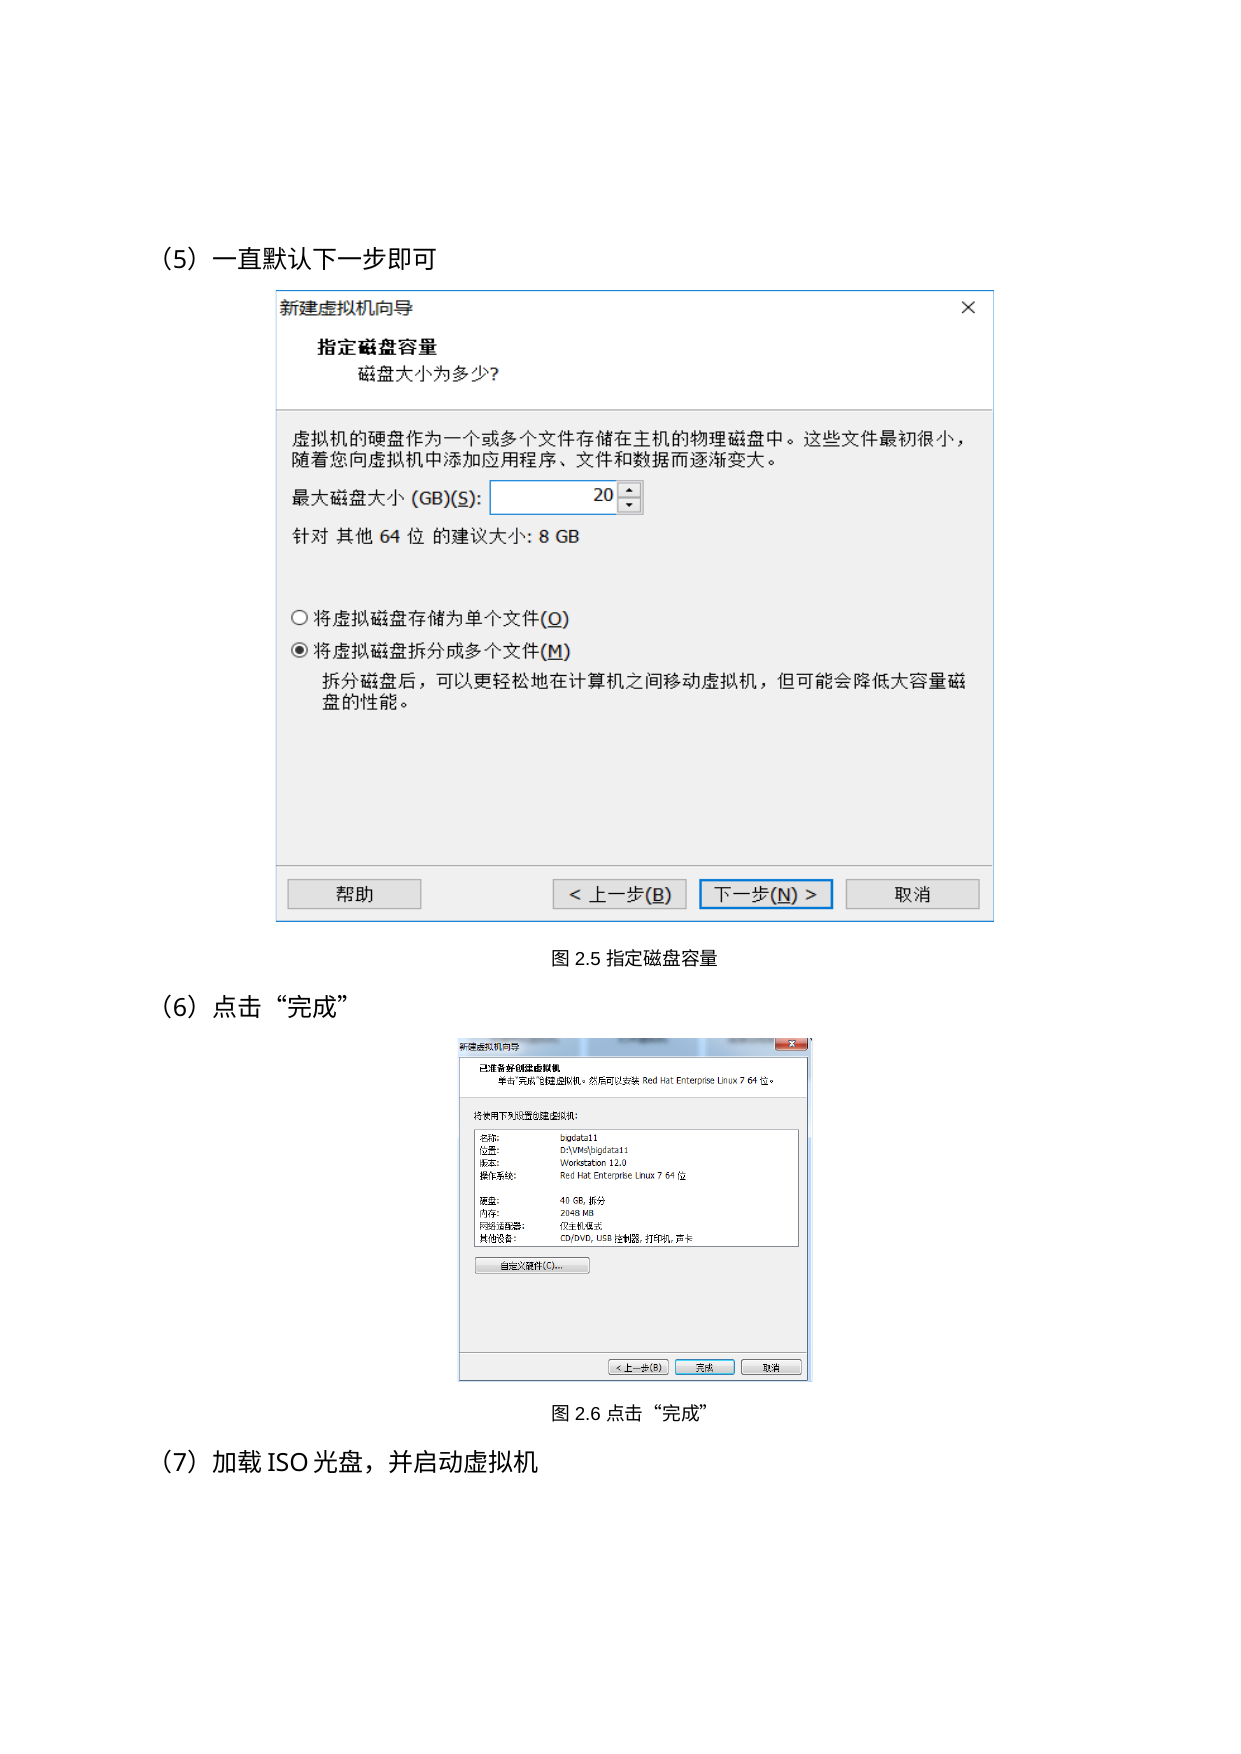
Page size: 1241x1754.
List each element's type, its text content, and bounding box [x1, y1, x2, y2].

picture [457, 1038, 813, 1382]
text （7）加载ISO光盘，并启动虚拟机 [148, 1428, 1122, 1493]
text （5）一直默认下一步即可 [148, 226, 1122, 291]
text 图 2.5 指定磁盘容量 [148, 941, 1122, 973]
text （6）点击“完成” [148, 973, 1122, 1038]
text 图 2.6 点击“完成” [148, 1396, 1122, 1428]
picture [275, 290, 994, 922]
